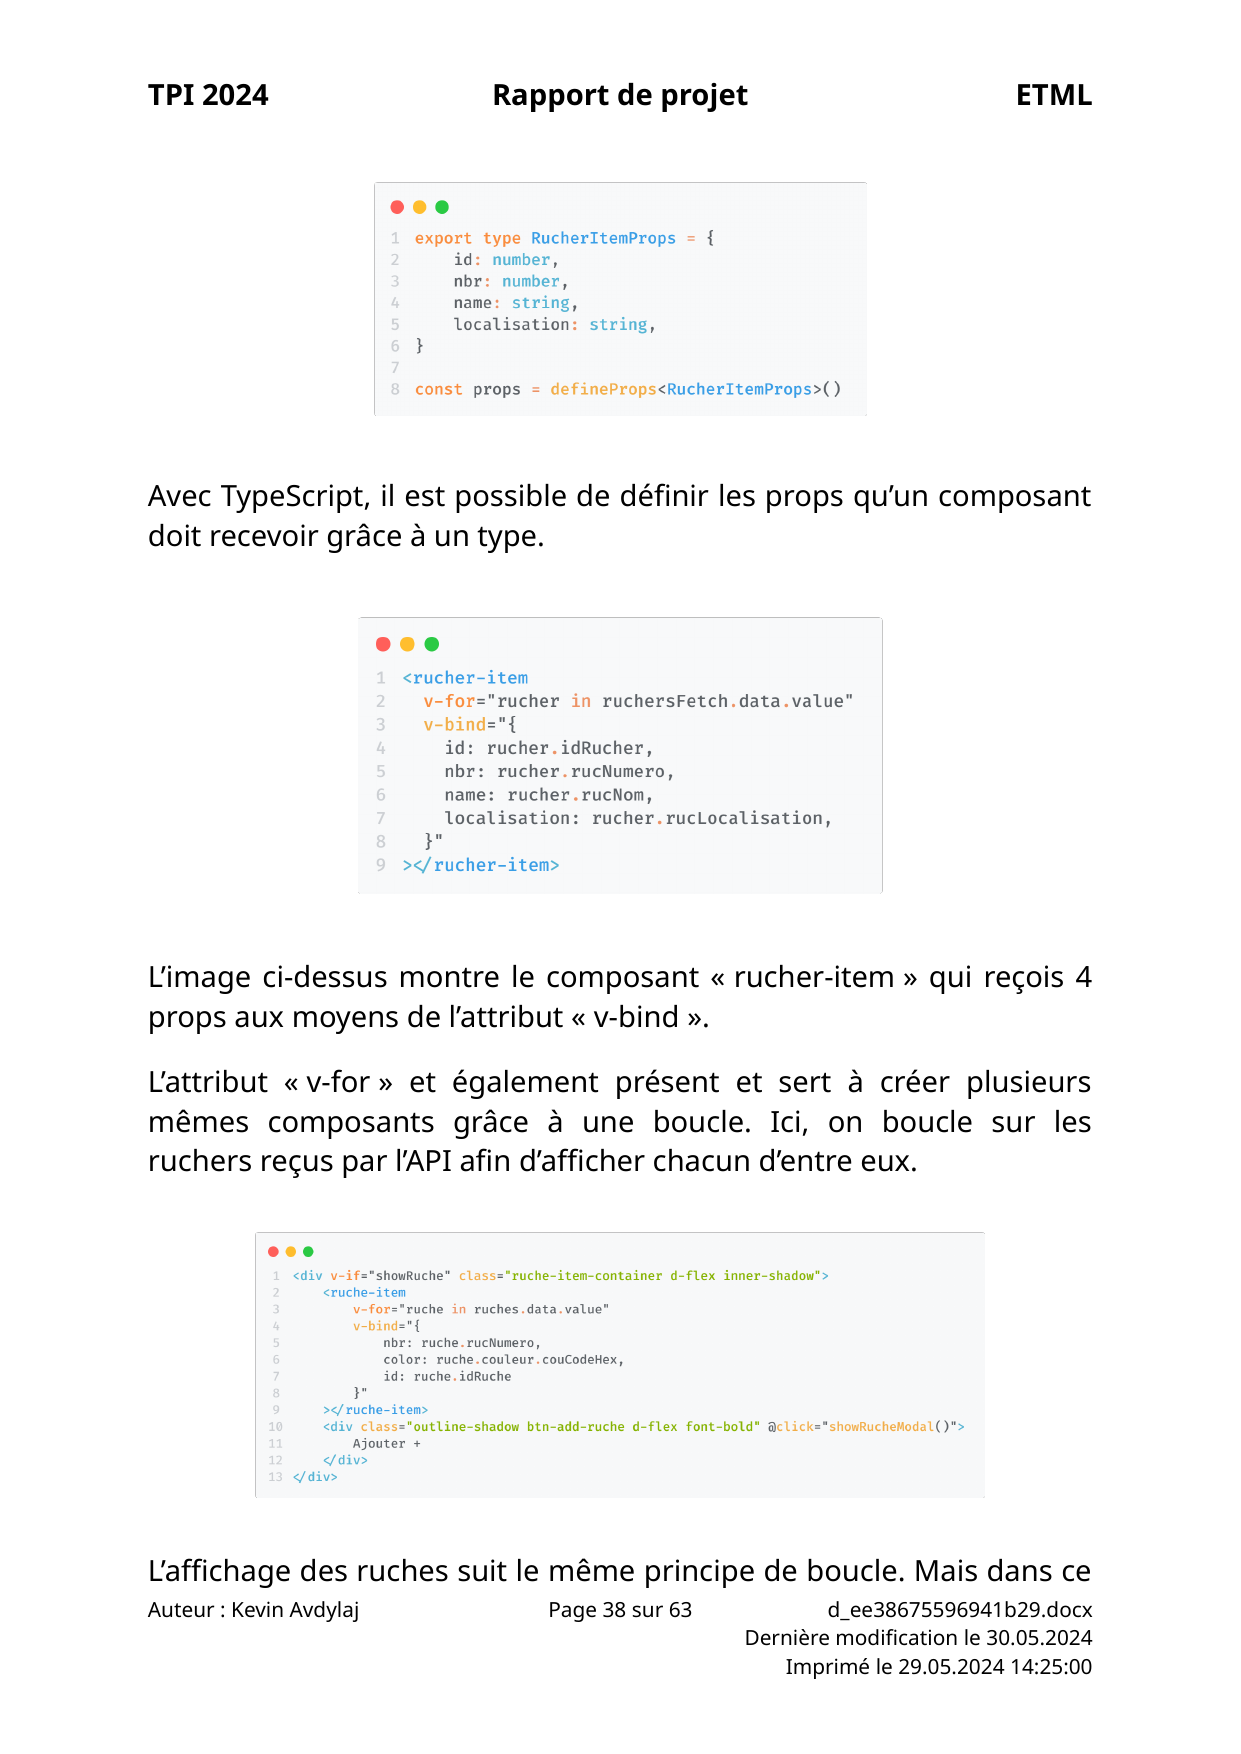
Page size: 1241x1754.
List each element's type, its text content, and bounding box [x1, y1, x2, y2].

text L’image ci-dessus montre le composant « rucher-item » qui reçois 4 props aux moyens de l’attribut « v-bind ». [148, 957, 1093, 1036]
picture [320, 580, 920, 932]
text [148, 1550, 1093, 1589]
picture [339, 147, 902, 451]
picture [228, 1205, 1012, 1525]
text Avec TypeScript, il est possible de définir les props qu’un composant doit recevoir grâce à un type. [148, 476, 1093, 555]
text L’attribut « v-for » et également présent et sert à créer plusieurs mêmes composants grâce à une boucle. Ici, on boucle sur les ruchers reçus par l’API afin d’afficher chacun d’entre eux. [148, 1061, 1093, 1180]
